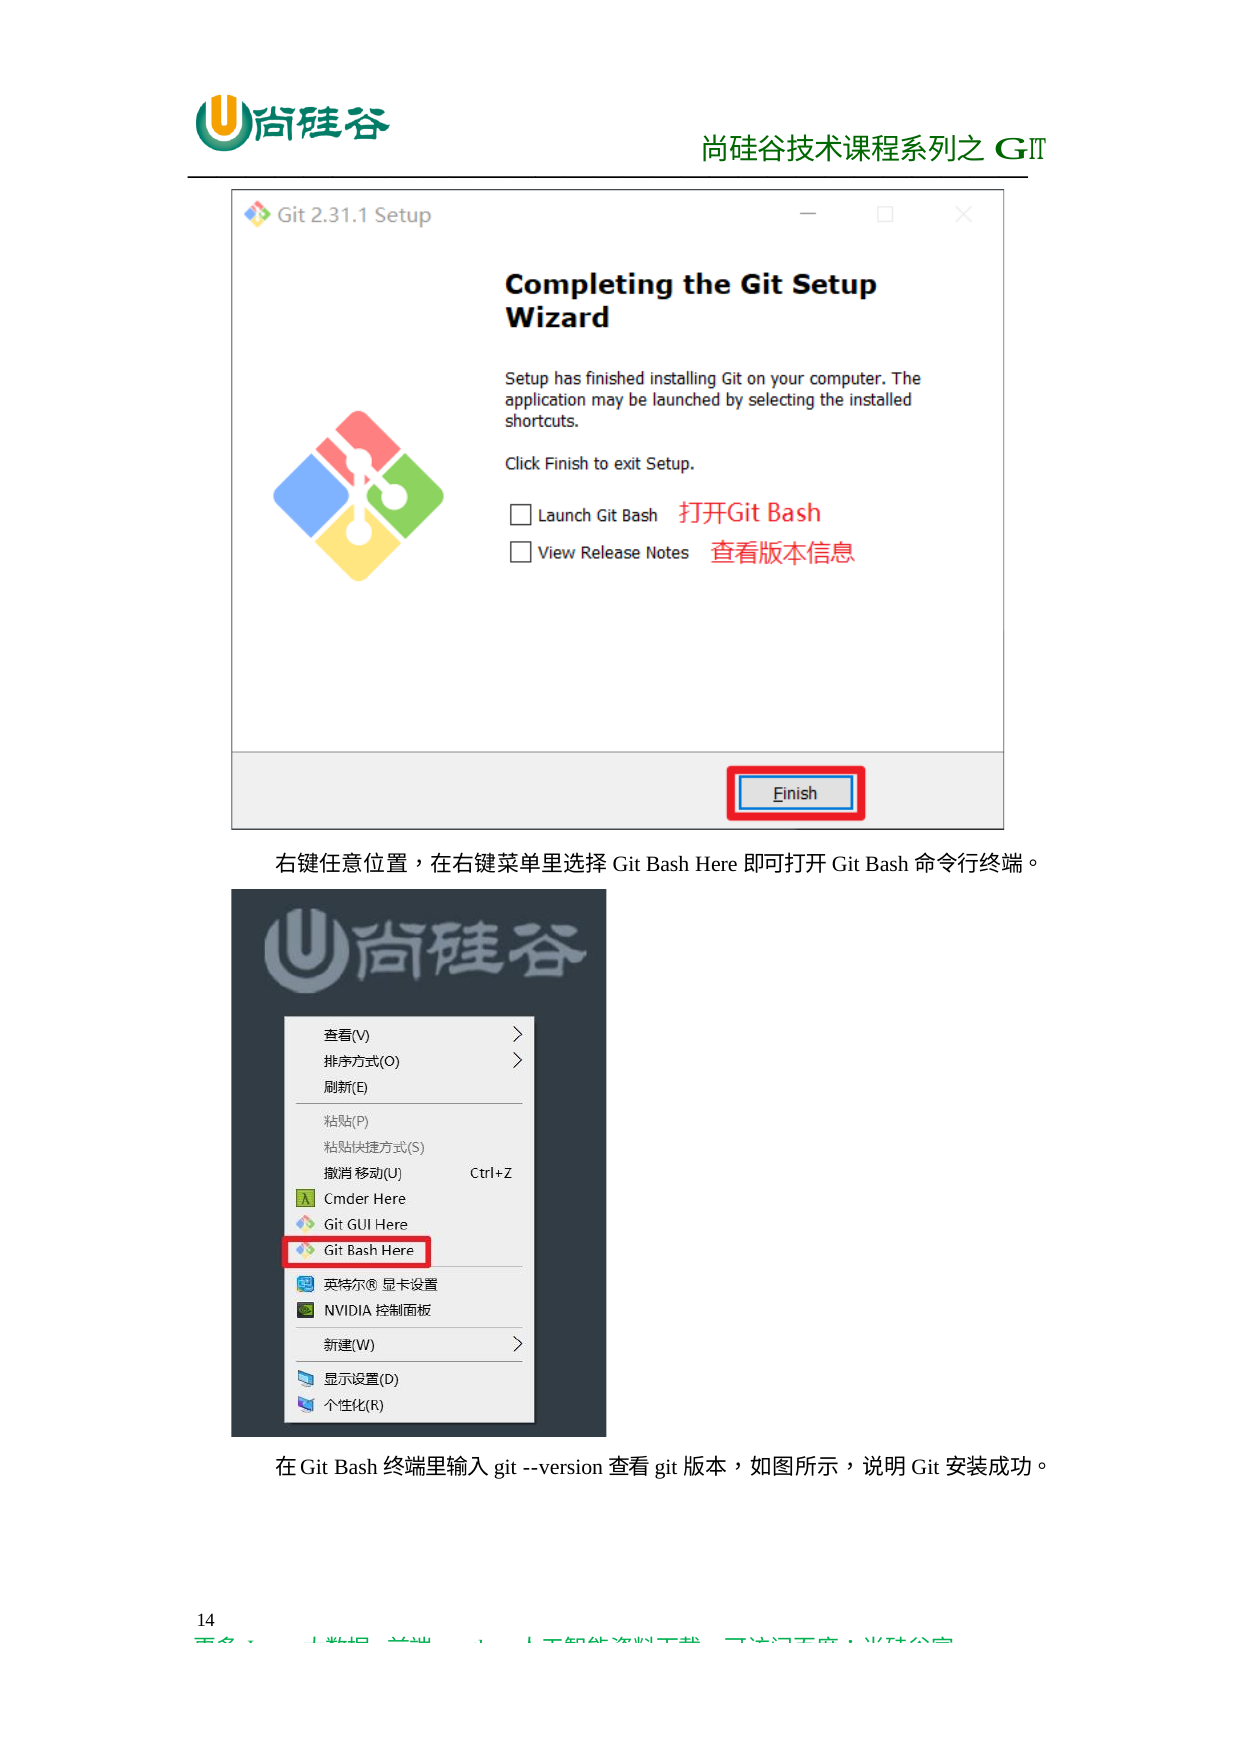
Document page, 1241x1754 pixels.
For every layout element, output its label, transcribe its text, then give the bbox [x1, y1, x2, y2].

picture [231, 189, 1005, 830]
text 右键任意位置，在右键菜单里选择Git Bash Here 即可打开 Git Bash 命令行终端。 [275, 847, 1076, 877]
picture [187, 88, 395, 157]
picture [231, 889, 607, 1437]
